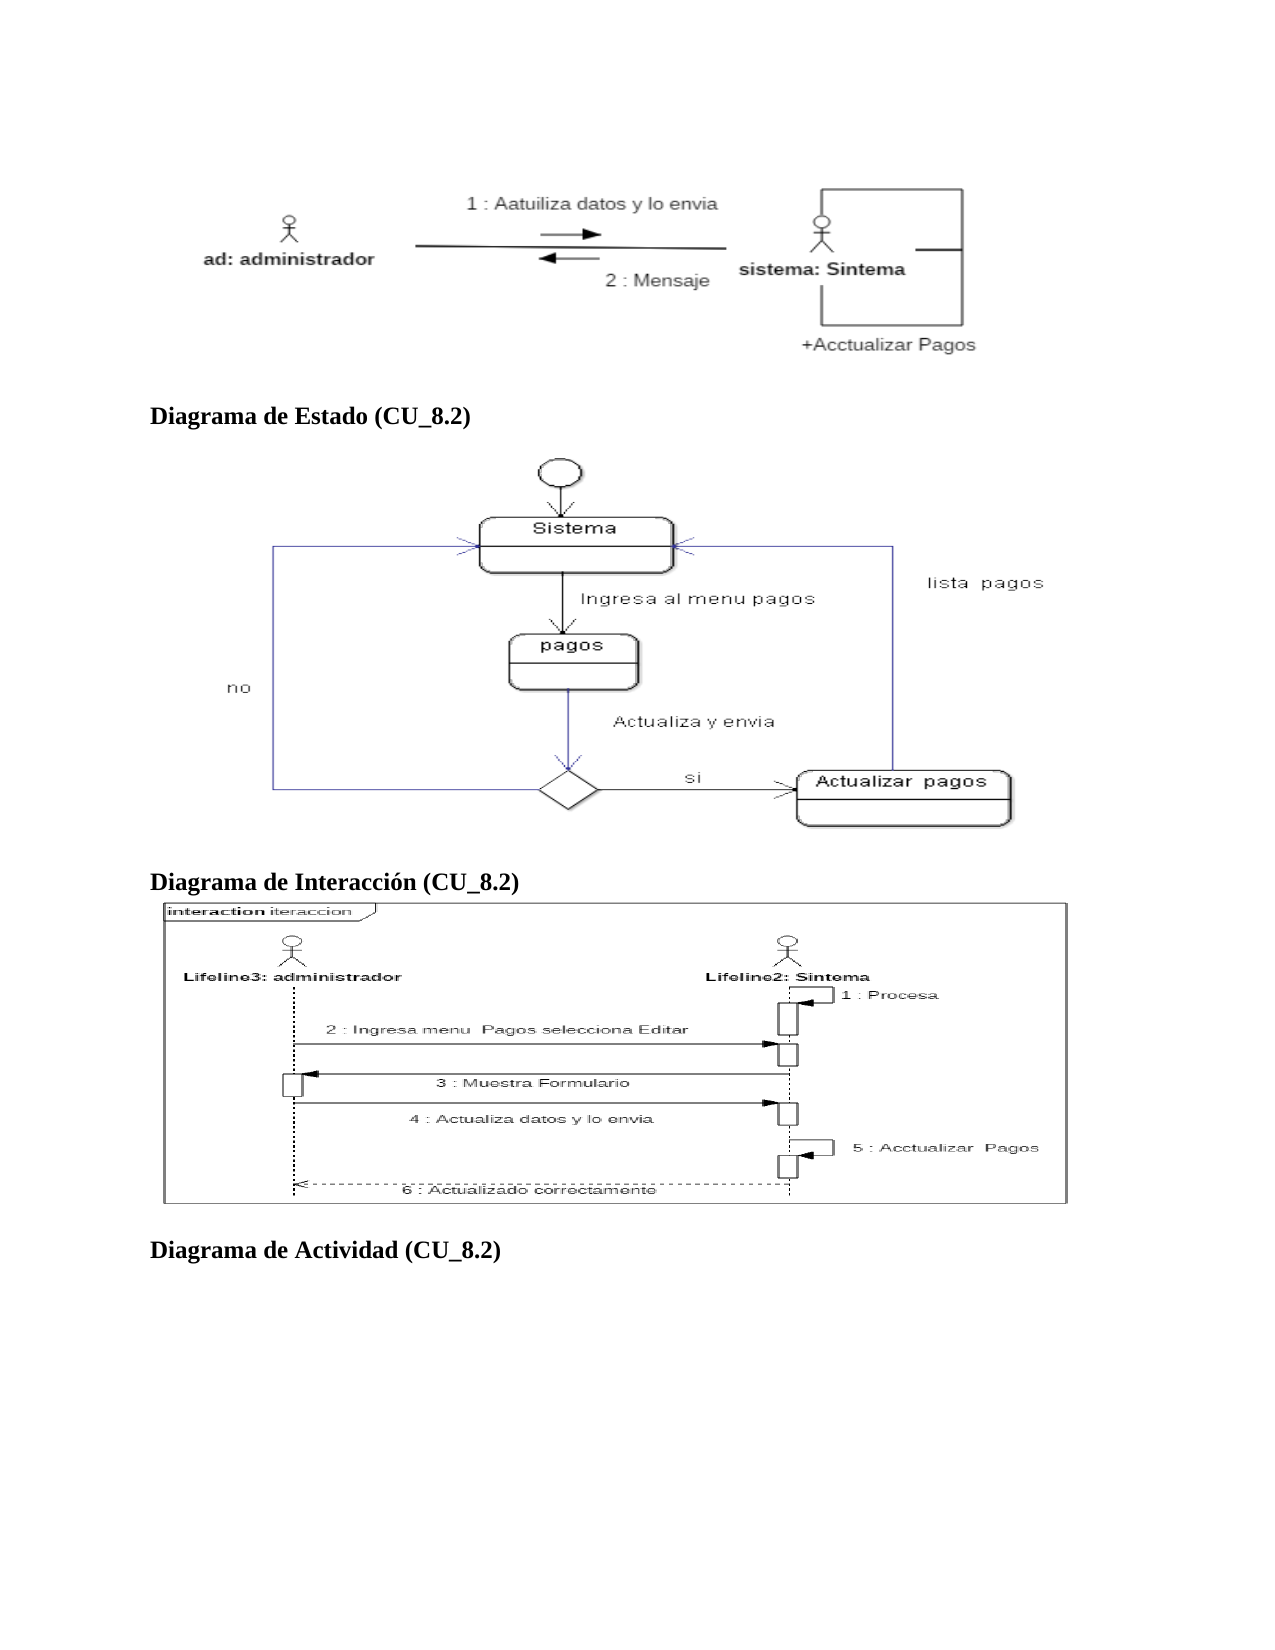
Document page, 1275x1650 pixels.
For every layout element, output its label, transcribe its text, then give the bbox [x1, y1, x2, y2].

picture [150, 895, 1126, 1235]
picture [150, 177, 1036, 401]
text Diagrama de Interacción (CU_8.2) [150, 867, 1125, 895]
text Diagrama de Actividad (CU_8.2) [150, 1235, 1125, 1263]
text Diagrama de Estado (CU_8.2) [150, 401, 1125, 429]
picture [150, 429, 1105, 867]
